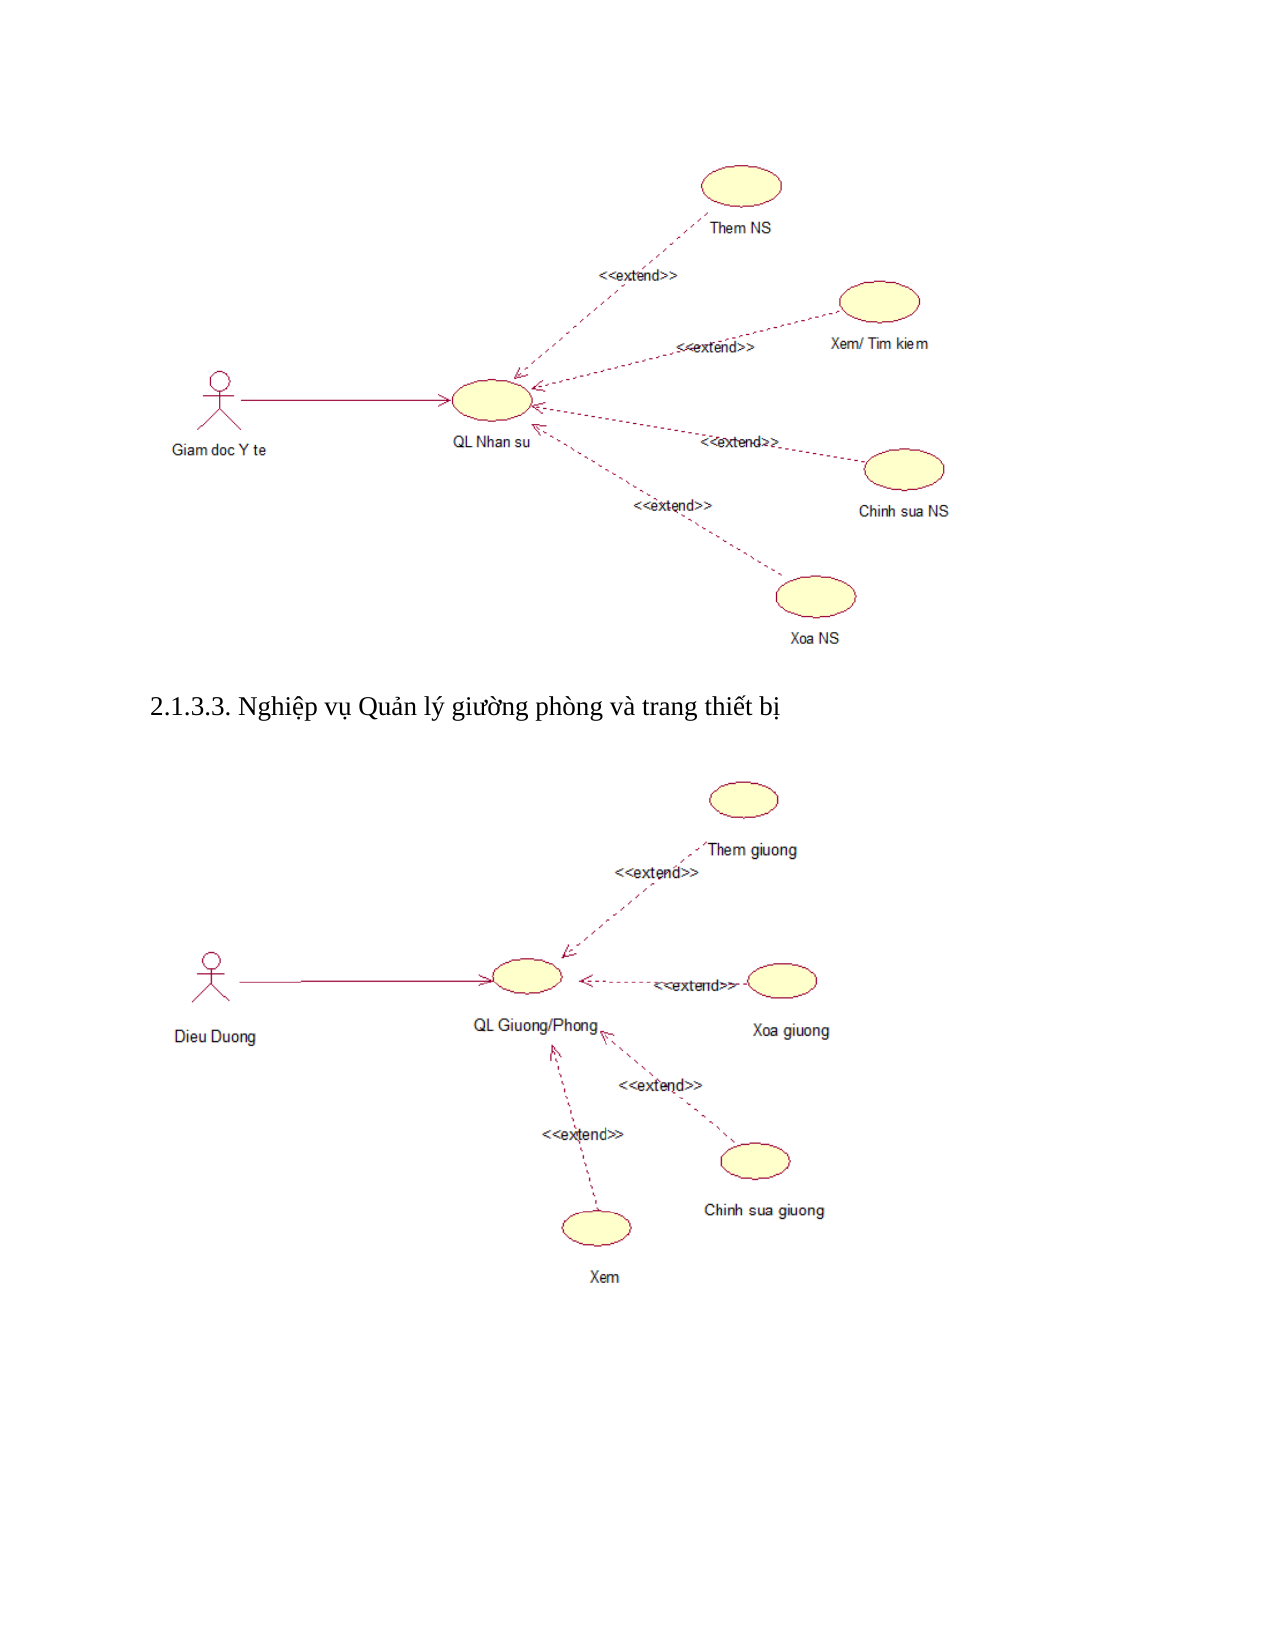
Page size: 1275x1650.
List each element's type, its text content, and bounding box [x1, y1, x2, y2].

picture [150, 753, 947, 1328]
text 2.1.3.3. Nghiệp vụ Quản lý giường phòng và trang thiết bị [150, 690, 1125, 721]
picture [150, 150, 972, 660]
